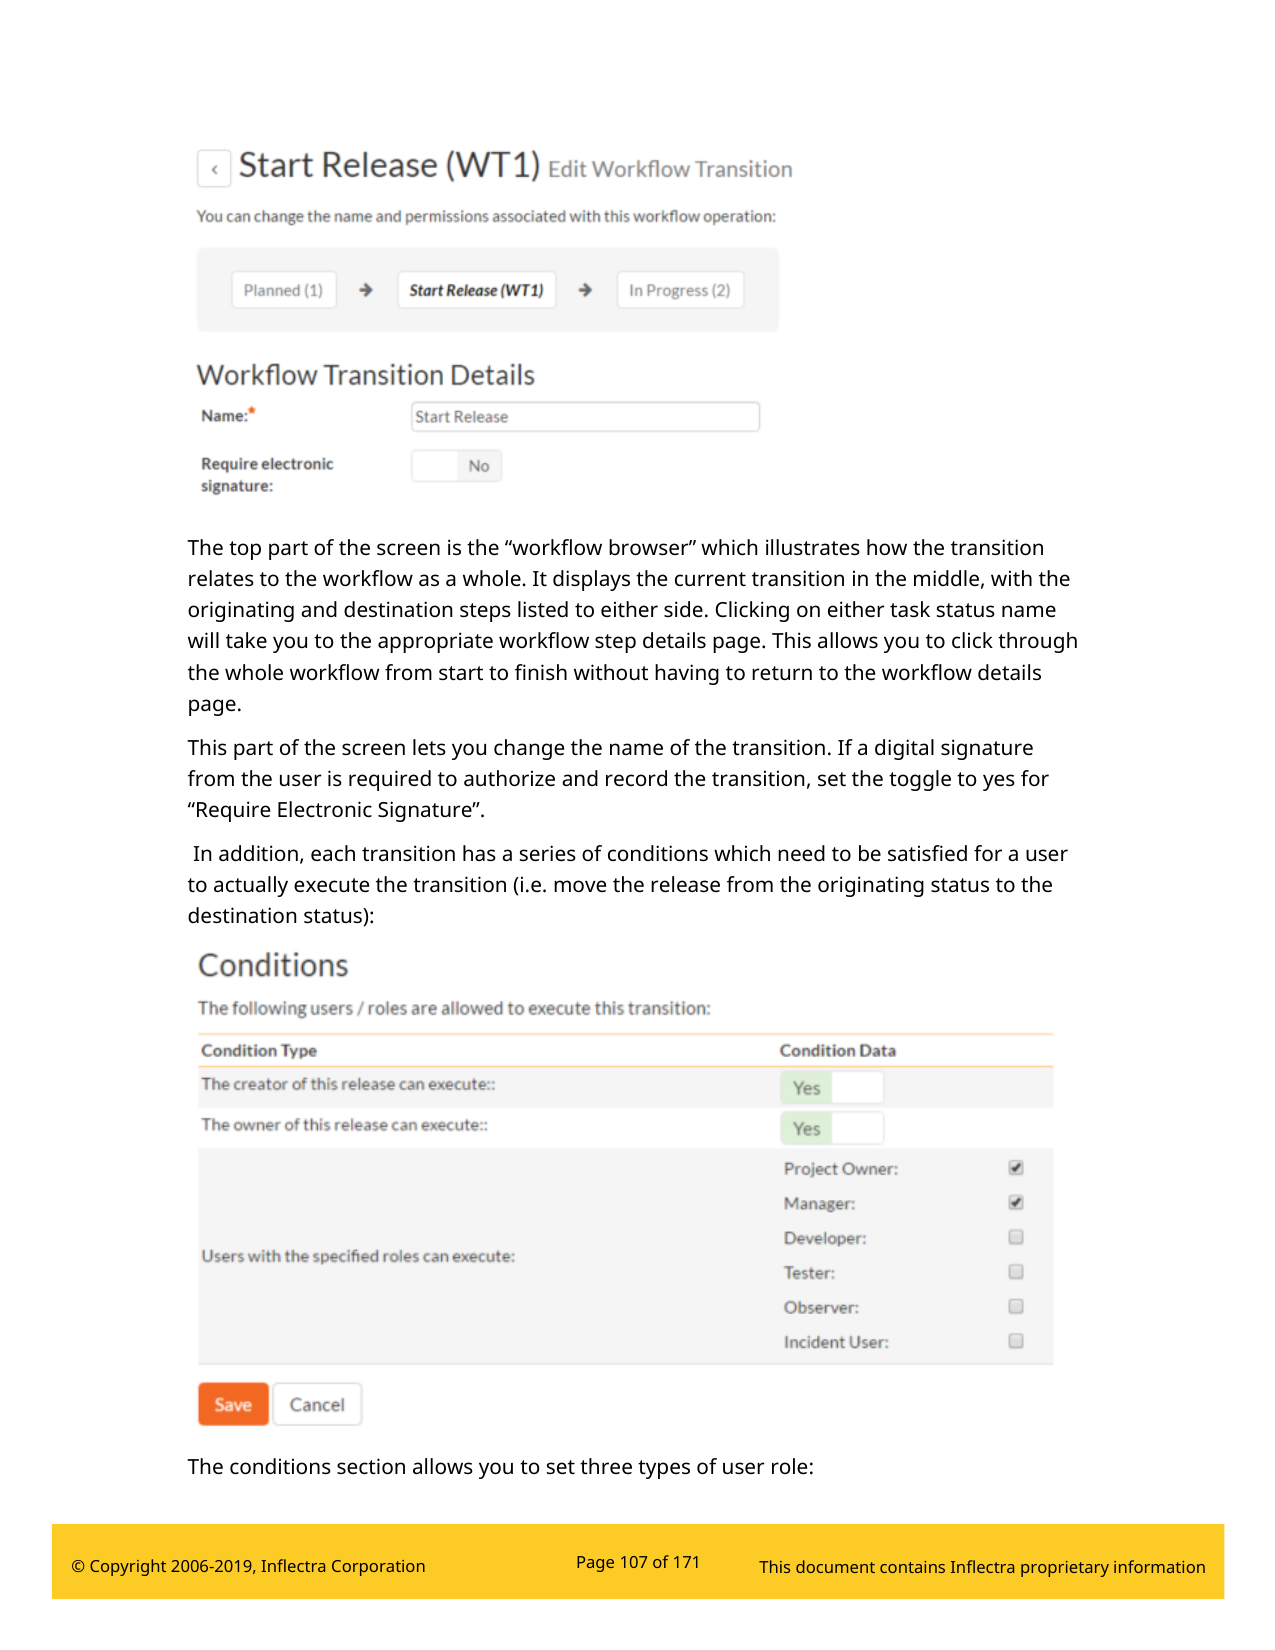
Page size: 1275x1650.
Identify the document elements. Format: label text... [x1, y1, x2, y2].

text The top part of the screen is the “workflow browser” which illustrates how the transition relates to the workflow as a whole. It displays the current transition in the middle, with the originating and destination steps listed to either side. Clicking on either task status name will take you to the appropriate workflow step details page. This allows you to click through the whole workflow from start to finish without having to return to the workflow details page. [187, 533, 1087, 717]
text This part of the screen lets you change the name of the transition. If a digital signature from the user is required to authorize and record the transition, set the toggle to yes for “Require Electronic Signature”. [187, 733, 1087, 824]
picture [187, 135, 827, 518]
picture [187, 945, 1088, 1438]
text The conditions section allows you to set three types of user role: [187, 1452, 1087, 1481]
text In addition, each transition has a series of conditions which need to be satisfied for a user to actually execute the transition (i.e. move the release from the originating status to the destination status): [187, 839, 1087, 930]
